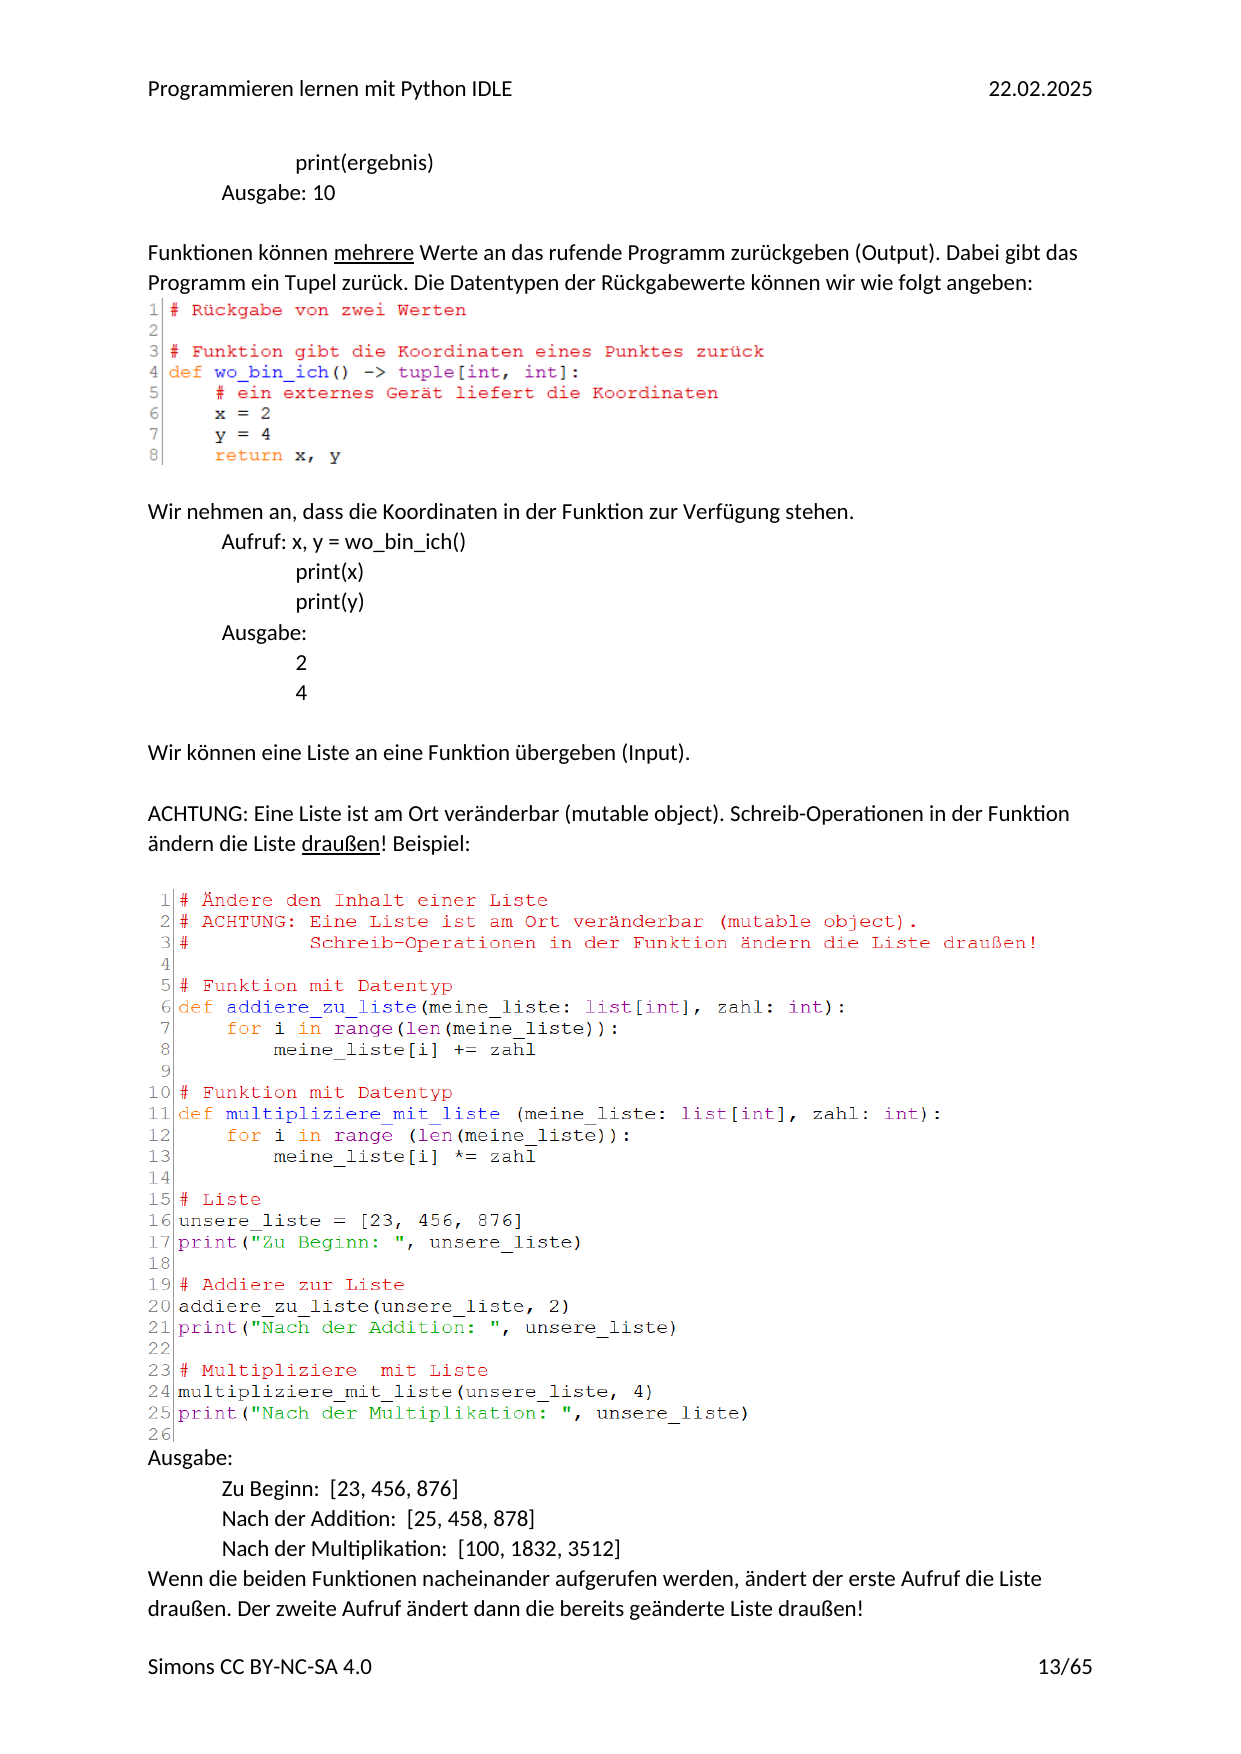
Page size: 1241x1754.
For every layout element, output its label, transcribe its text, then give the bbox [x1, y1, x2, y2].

text Ausgabe: [148, 1443, 1092, 1471]
text 4 [148, 678, 1092, 706]
text Funktionen können mehrere Werte an das rufende Programm zurückgeben (Output). Dabei gibt das Programm ein Tupel zurück. Die Datentypen der Rückgabewerte können wir wie folgt angeben: [148, 238, 1092, 297]
text Wir nehmen an, dass die Koordinaten in der Funktion zur Verfügung stehen. [148, 497, 1092, 525]
picture [147, 298, 785, 465]
text 2 [148, 648, 1092, 676]
text Wenn die beiden Funktionen nacheinander aufgerufen werden, ändert der erste Aufruf die Liste draußen. Der zweite Aufruf ändert dann die bereits geänderte Liste draußen! [148, 1564, 1092, 1622]
text Nach der Addition: [25, 458, 878] [222, 1504, 1092, 1532]
text Ausgabe: [148, 618, 1092, 646]
text ACHTUNG: Eine Liste ist am Ort veränderbar (mutable object). Schreib-Operationen in der Funktion ändern die Liste draußen! Beispiel: [148, 799, 1092, 857]
text Zu Beginn: [23, 456, 876] [222, 1474, 1092, 1502]
picture [147, 889, 1093, 1442]
text Ausgabe: 10 [148, 178, 1092, 206]
text print(y) [148, 587, 1092, 616]
text Aufruf: x, y = wo_bin_ich() [148, 527, 1092, 555]
text print(x) [148, 557, 1092, 585]
text Nach der Multiplikation: [100, 1832, 3512] [222, 1534, 1092, 1562]
text print(ergebnis) [221, 148, 1092, 176]
text Wir können eine Liste an eine Funktion übergeben (Input). [148, 738, 1092, 767]
